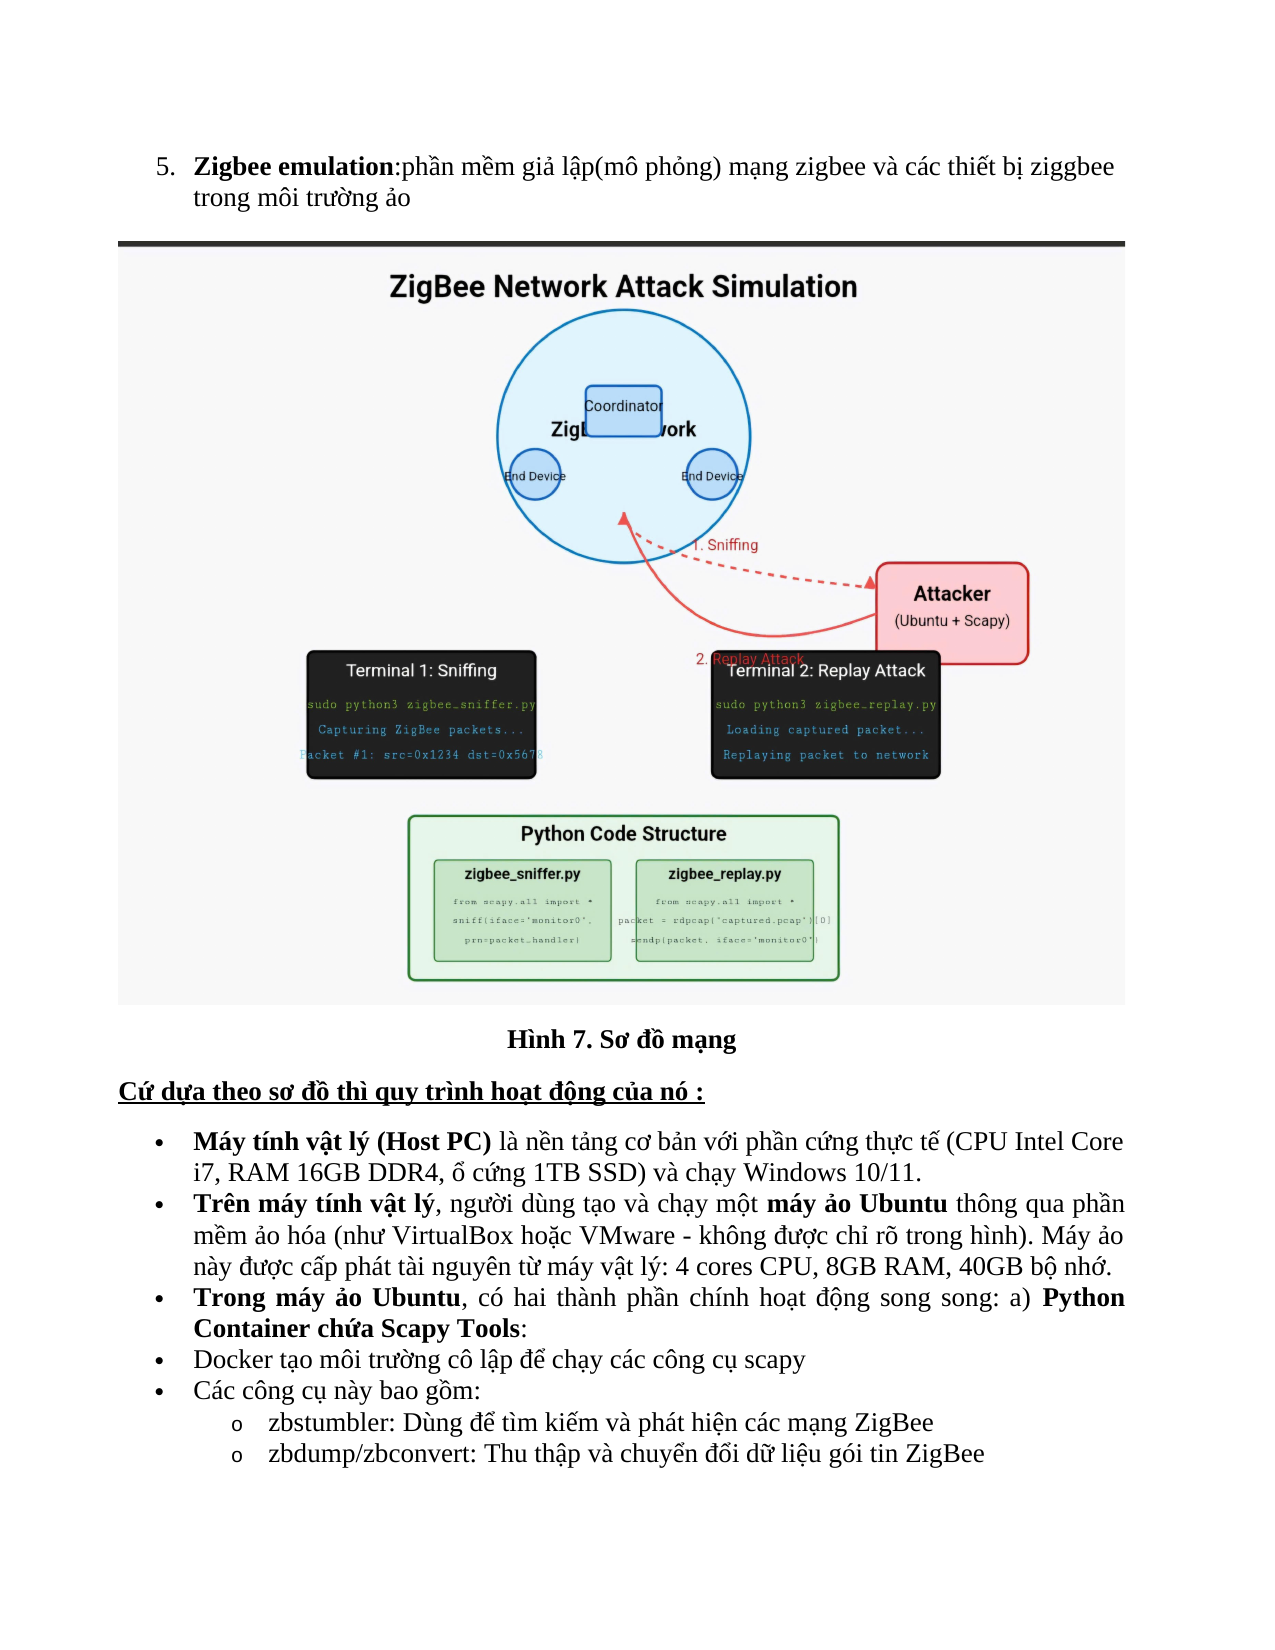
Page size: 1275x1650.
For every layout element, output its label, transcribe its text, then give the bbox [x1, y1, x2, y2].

text Hình 7. Sơ đồ mạng [118, 1023, 1125, 1054]
list Các công cụ này bao gồm: [156, 1374, 1125, 1406]
list Trên máy tính vật lý, người dùng tạo và chạy một máy ảo Ubuntu thông qua phần mềm ảo hóa (như VirtualBox hoặc VMware - không được chỉ rõ trong hình). Máy ảo này được cấp phát tài nguyên từ máy vật lý: 4 cores CPU, 8GB RAM, 40GB bộ nhớ. [156, 1188, 1125, 1281]
list Máy tính vật lý (Host PC) là nền tảng cơ bản với phần cứng thực tế (CPU Intel Core i7, RAM 16GB DDR4, ổ cứng 1TB SSD) và chạy Windows 10/11. [156, 1125, 1125, 1188]
list Trong máy ảo Ubuntu, có hai thành phần chính hoạt động song song: a) Python Container chứa Scapy Tools: [156, 1281, 1125, 1343]
picture [118, 241, 1125, 1005]
list zbstumbler: Dùng để tìm kiếm và phát hiện các mạng ZigBee [231, 1406, 1125, 1437]
list zbdump/zbconvert: Thu thập và chuyển đổi dữ liệu gói tin ZigBee [231, 1437, 1125, 1469]
list Zigbee emulation:phần mềm giả lập(mô phỏng) mạng zigbee và các thiết bị ziggbee trong môi trường ảo [156, 150, 1125, 212]
text Cứ dựa theo sơ đồ thì quy trình hoạt động của nó : [118, 1075, 1125, 1106]
list Docker tạo môi trường cô lập để chạy các công cụ scapy [156, 1343, 1125, 1374]
